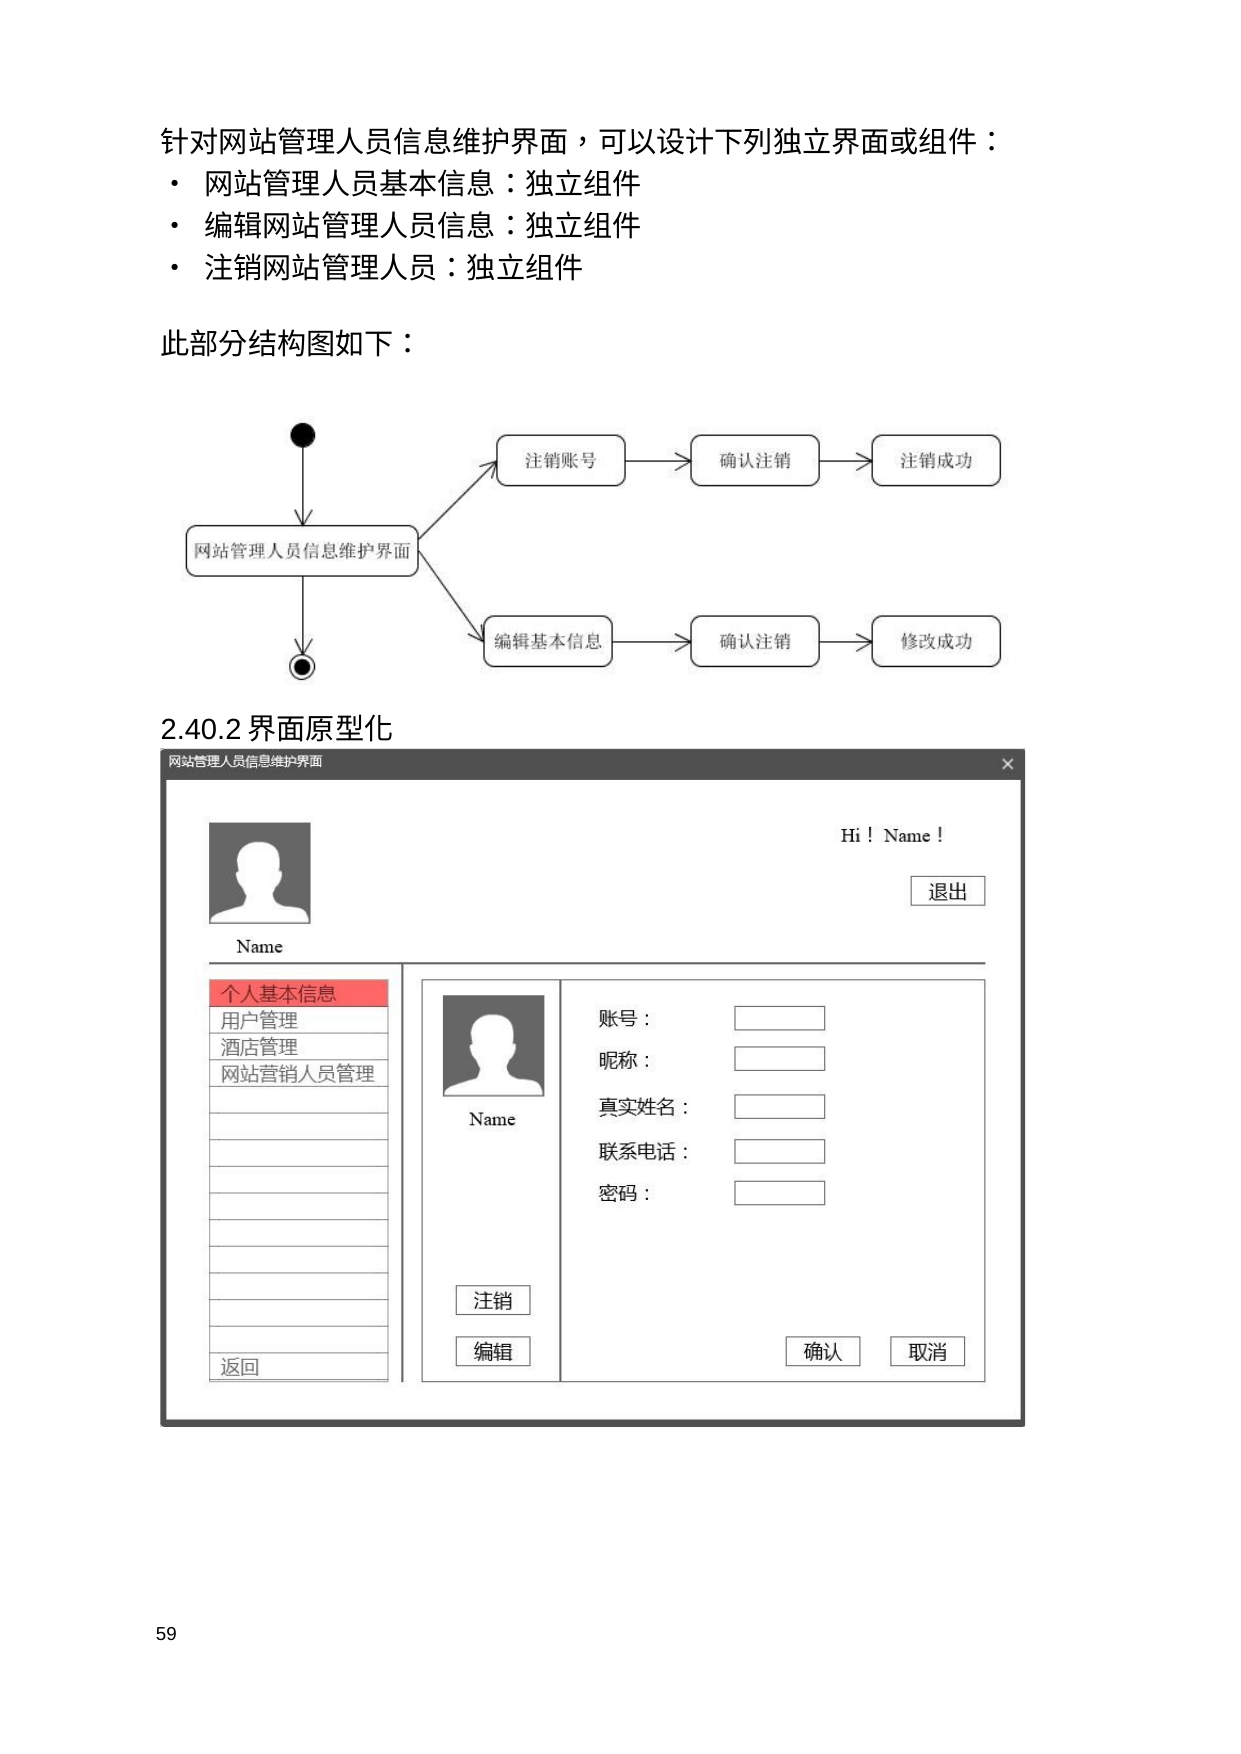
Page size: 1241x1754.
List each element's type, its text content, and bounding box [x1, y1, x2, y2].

list 注销网站管理人员：独立组件 [160, 245, 1122, 287]
list 网站管理人员基本信息：独立组件 [160, 160, 1122, 203]
text 2.40.2界面原型化 [118, 706, 1122, 748]
text 针对网站管理人员信息维护界面，可以设计下列独立界面或组件： [118, 118, 1122, 160]
picture [160, 396, 1027, 706]
picture [160, 748, 1025, 1427]
text 此部分结构图如下： [118, 321, 1122, 363]
list 编辑网站管理人员信息：独立组件 [160, 203, 1122, 245]
